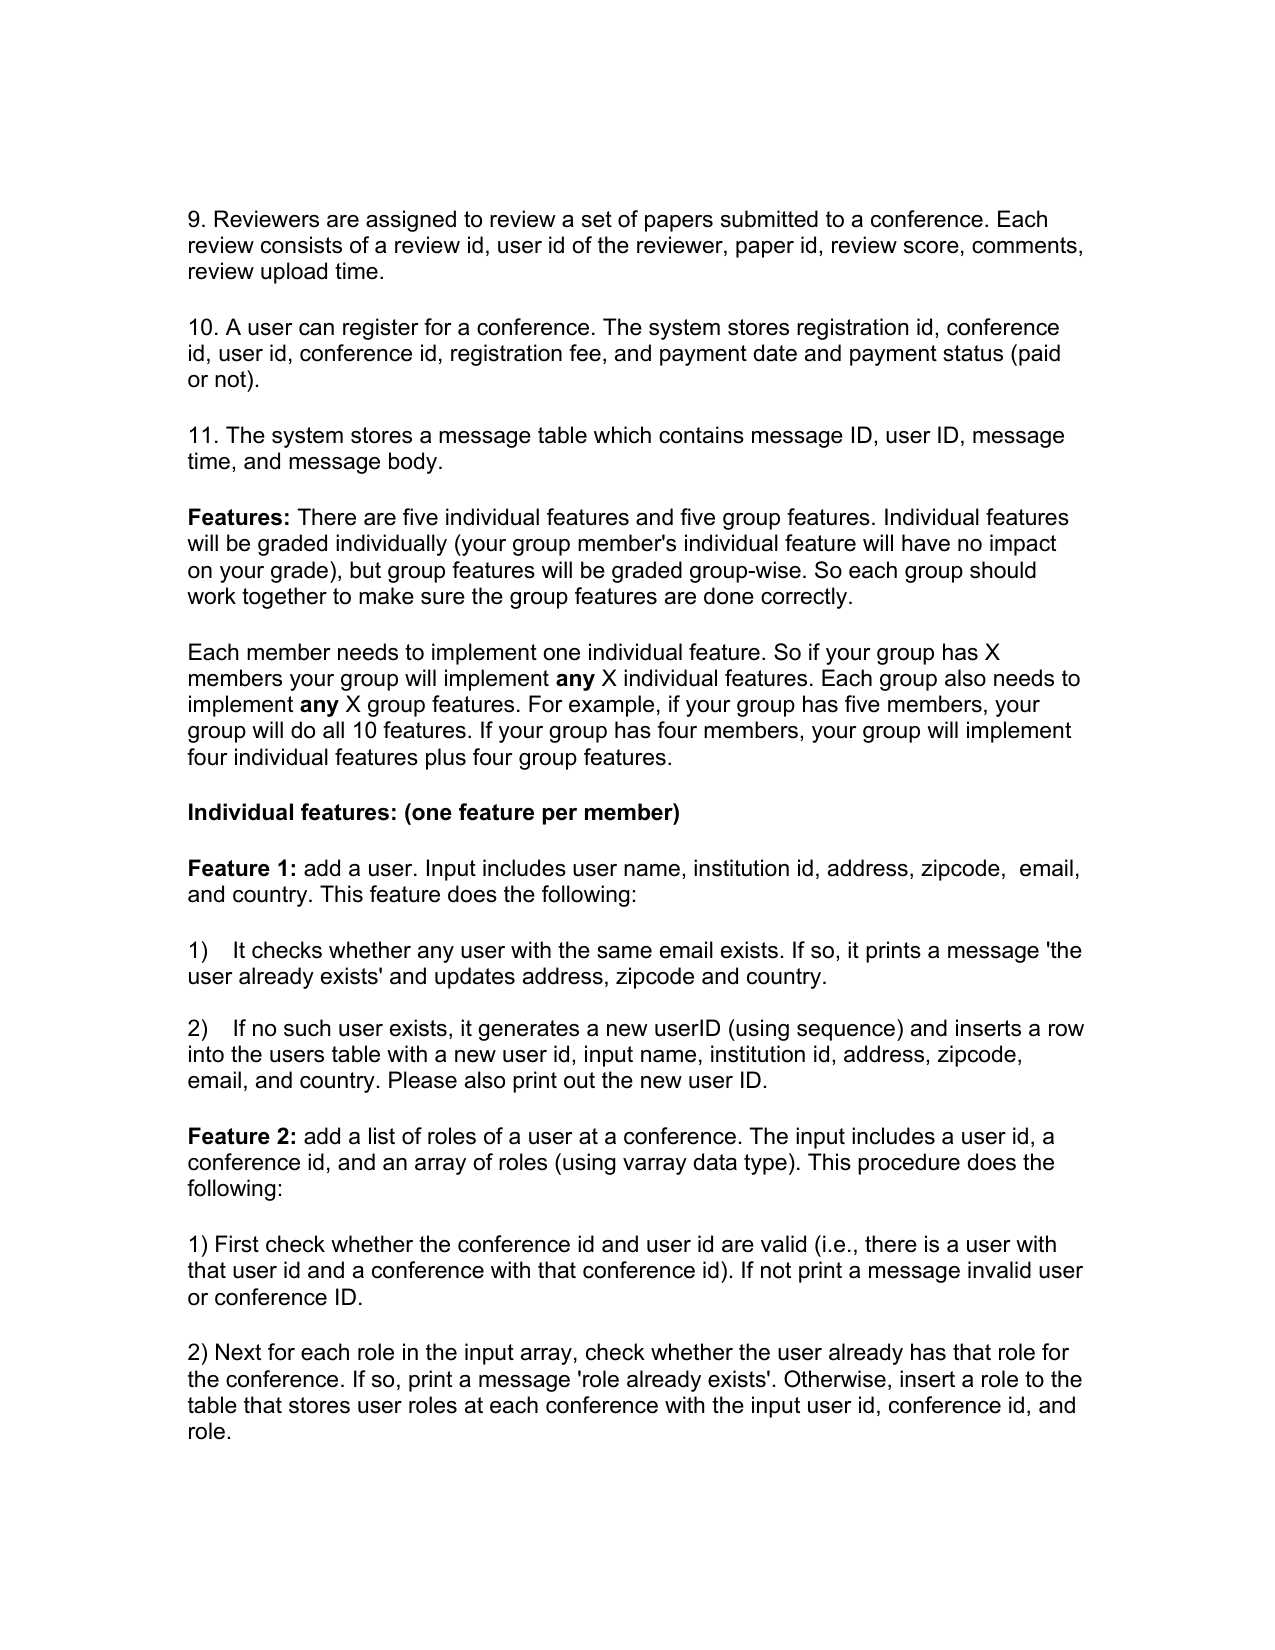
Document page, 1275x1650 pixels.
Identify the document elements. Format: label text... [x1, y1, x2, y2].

text 10. A user can register for a conference. The system stores registration id, conference id, user id, conference id, registration fee, and payment date and payment status (paid or not). [187, 314, 1087, 393]
text Features: There are five individual features and five group features. Individual features will be graded individually (your group member's individual feature will have no impact on your grade), but group features will be graded group-wise. So each group should work together to make sure the group features are done correctly. [187, 504, 1087, 609]
text 1) First check whether the conference id and user id are valid (i.e., there is a user with that user id and a conference with that conference id). If not print a message invalid user or conference ID. [187, 1231, 1087, 1310]
text 9. Reviewers are assigned to review a set of papers submitted to a conference. Each review consists of a review id, user id of the reviewer, paper id, review score, comments, review upload time. [187, 206, 1087, 284]
text Feature 2: add a list of roles of a user at a conference. The input includes a user id, a conference id, and an array of roles (using varray data type). This procedure does the following: [187, 1123, 1087, 1202]
text 11. The system stores a message table which contains message ID, user ID, message time, and message body. [187, 422, 1087, 475]
text Each member needs to implement one individual feature. So if your group has X members your group will implement any X individual features. Each group also needs to implement any X group features. For example, if your group has five members, your group will do all 10 features. If your group has four members, your group will implement four individual features plus four group features. [187, 638, 1087, 770]
text Feature 1: add a user. Input includes user name, institution id, address, zipcode, email, and country. This feature does the following: [187, 855, 1087, 908]
text Individual features: (one feature per member) [187, 799, 1087, 826]
text 2) Next for each role in the input array, check whether the user already has that role for the conference. If so, print a message 'role already exists'. Otherwise, insert a role to the table that stores user roles at each conference with the input user id, conference id, and role. [187, 1339, 1087, 1444]
text 1) It checks whether any user with the same email exists. If so, it prints a message 'the user already exists' and updates address, zipcode and country. [187, 937, 1087, 989]
text 2) If no such user exists, it generates a new userID (using sequence) and inserts a row into the users table with a new user id, input name, institution id, address, zipcode, email, and country. Please also print out the new user ID. [187, 1014, 1087, 1093]
